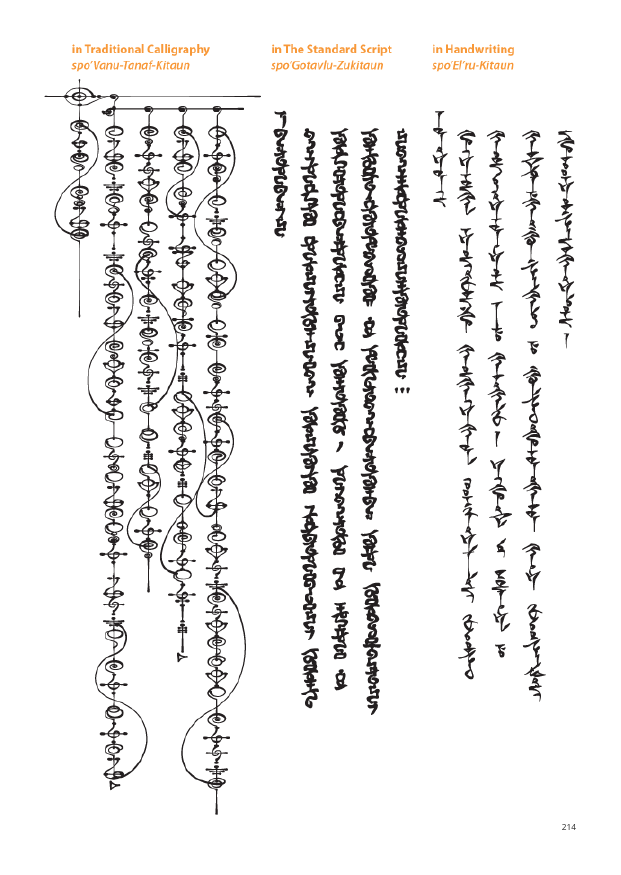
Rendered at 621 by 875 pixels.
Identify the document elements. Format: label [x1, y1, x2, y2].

picture [44, 44, 575, 815]
